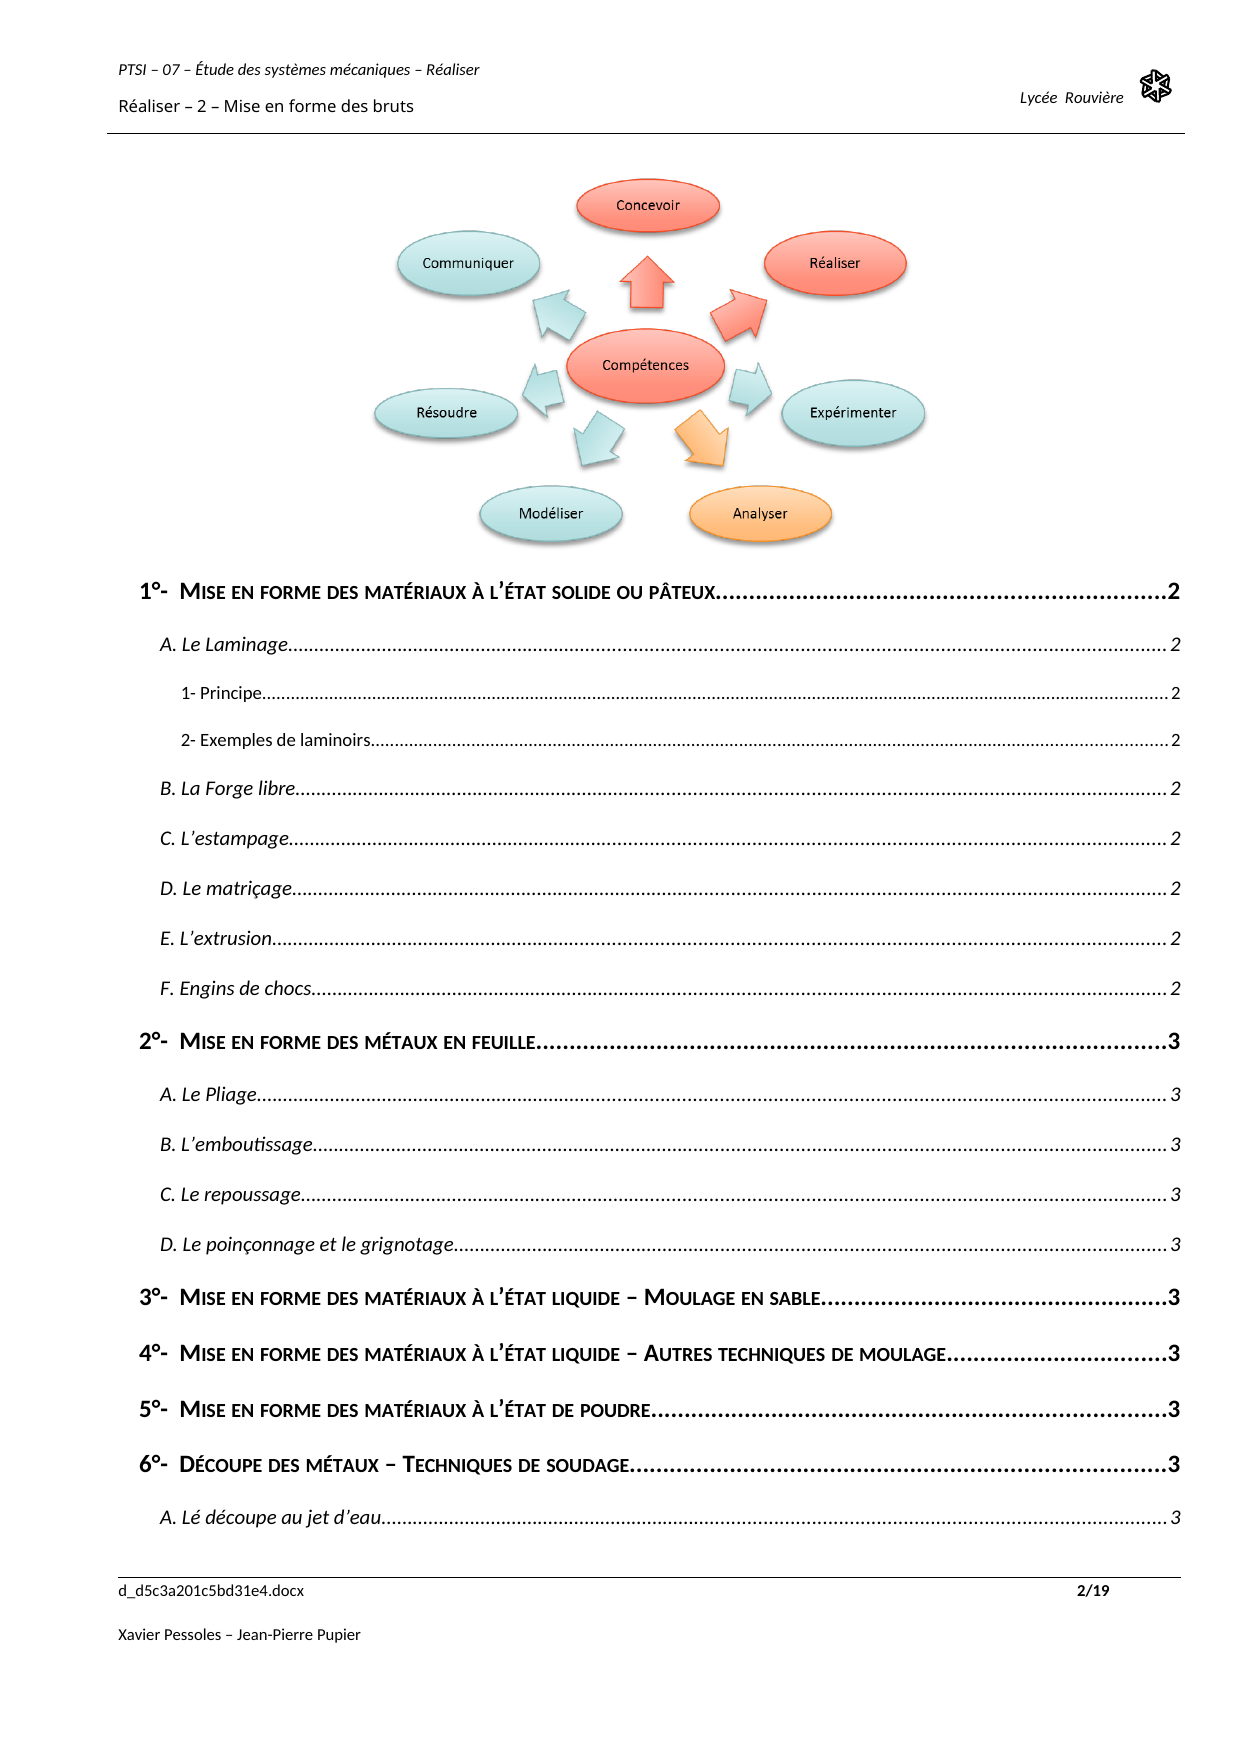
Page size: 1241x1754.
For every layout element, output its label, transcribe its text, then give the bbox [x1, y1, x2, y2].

picture [369, 177, 930, 551]
text 3°- Mise en forme des matériaux à l’état liquide – Moulage en sable 3 [139, 1281, 1181, 1312]
text 4°- Mise en forme des matériaux à l’état liquide – Autres techniques de moulage 3 [139, 1337, 1181, 1367]
text 1°- Mise en forme des matériaux à l’état solide ou pâteux 2 [139, 575, 1181, 606]
text C. Le repoussage 3 [160, 1181, 1181, 1207]
text D. Le poinçonnage et le grignotage 3 [160, 1231, 1181, 1257]
text 2- Exemples de laminoirs 2 [181, 728, 1181, 751]
text D. Le matriçage 2 [160, 875, 1181, 901]
text 6°- Découpe des métaux – Techniques de soudage 3 [139, 1449, 1181, 1479]
text A. Le Laminage 2 [160, 631, 1181, 656]
text B. La Forge libre 2 [160, 775, 1181, 801]
text A. Le Pliage 3 [160, 1081, 1181, 1107]
text C. L’estampage 2 [160, 825, 1181, 851]
text F. Engins de chocs 2 [160, 975, 1181, 1001]
text B. L’emboutissage 3 [160, 1131, 1181, 1157]
text 1- Principe 2 [181, 681, 1181, 704]
text 2°- Mise en forme des métaux en feuille 3 [139, 1025, 1181, 1056]
text 5°- Mise en forme des matériaux à l’état de poudre 3 [139, 1393, 1181, 1423]
text A. Lé découpe au jet d’eau 3 [160, 1504, 1181, 1530]
text E. L’extrusion 2 [160, 925, 1181, 951]
